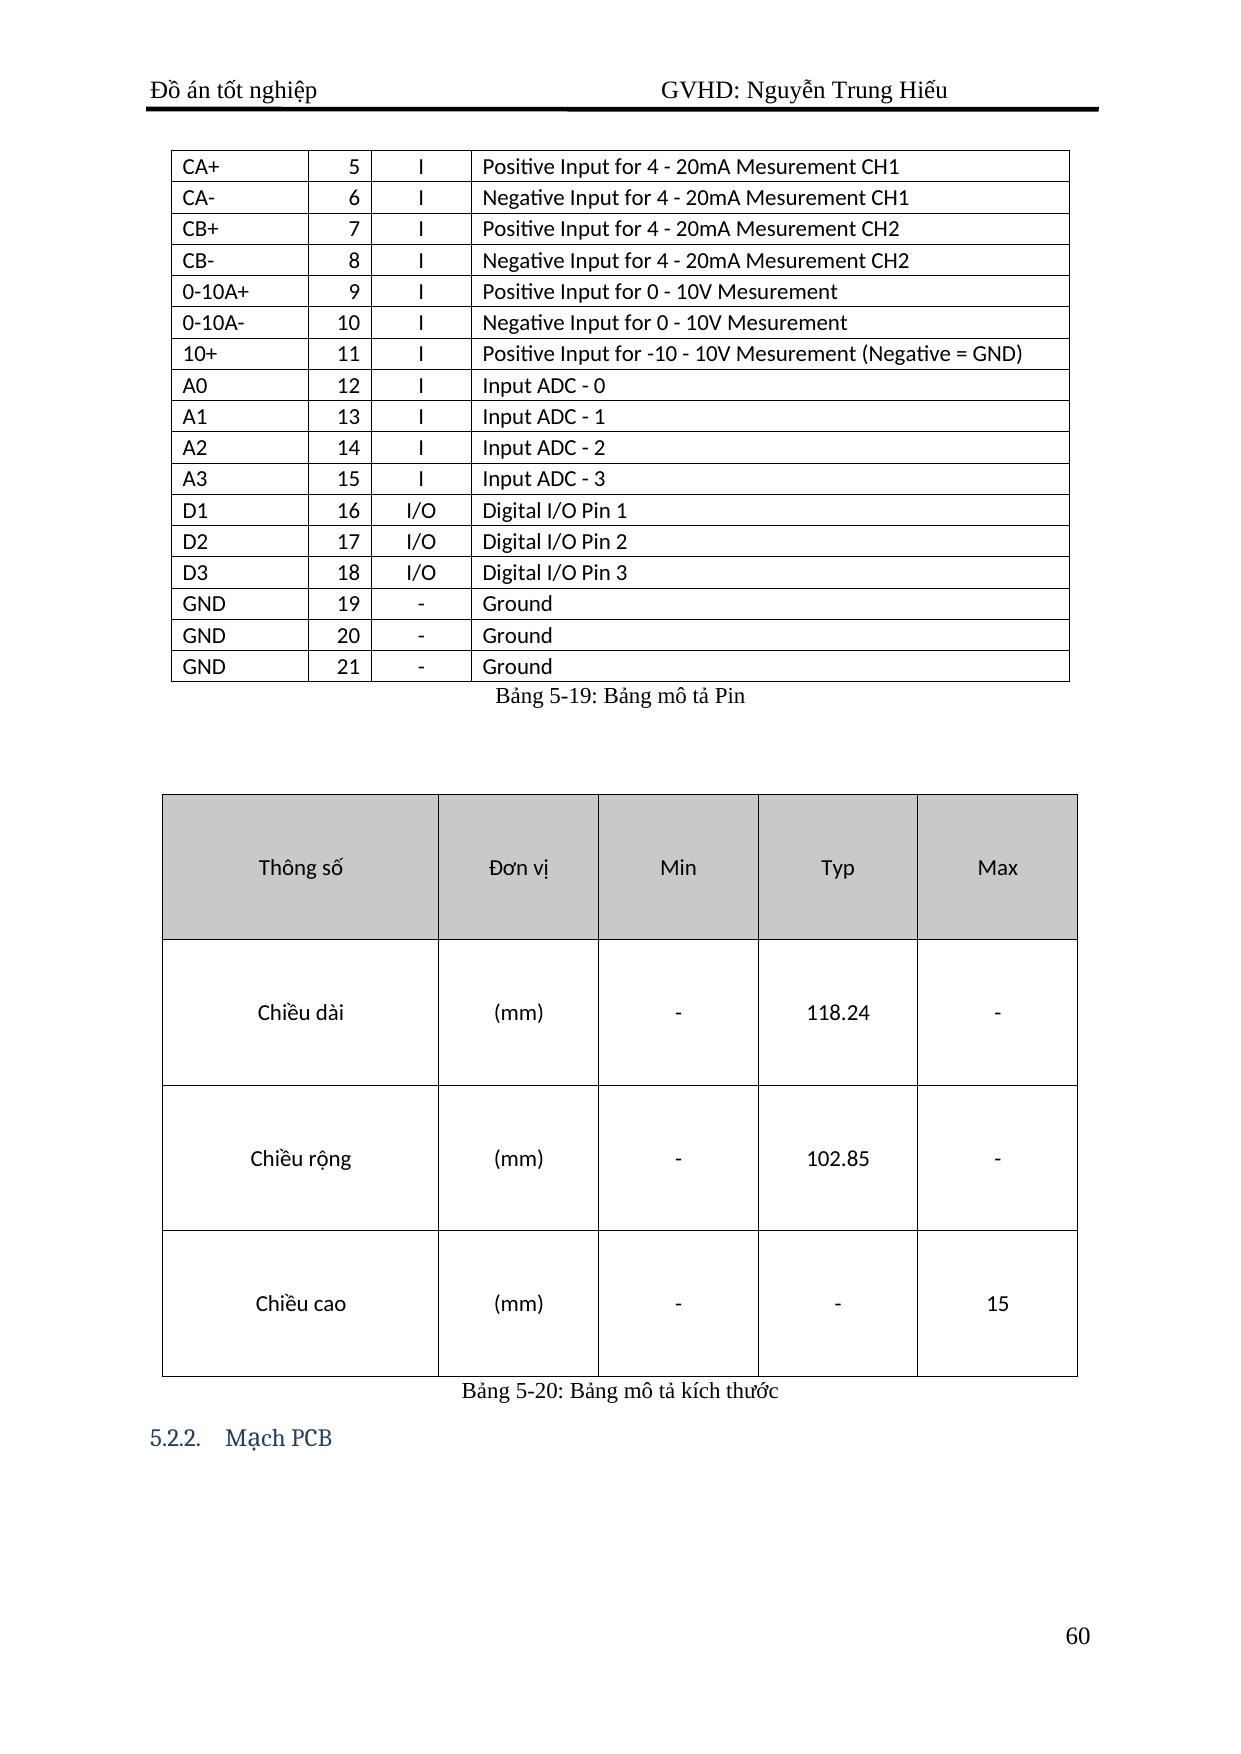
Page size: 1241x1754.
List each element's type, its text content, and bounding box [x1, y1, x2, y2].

table_cell 12 [309, 370, 371, 400]
table_cell 18 [309, 557, 371, 587]
table_cell CB+ [172, 214, 308, 244]
table_cell - [372, 620, 471, 650]
table_header Max [918, 795, 1077, 939]
table_cell 16 [309, 495, 371, 525]
table_cell 17 [309, 526, 371, 556]
table_cell I/O [372, 557, 471, 587]
table_cell GND [172, 620, 308, 650]
table_cell I [372, 464, 471, 494]
table_cell 11 [309, 339, 371, 369]
table_cell 15 [918, 1231, 1077, 1376]
table_header Đơn vị [439, 795, 598, 939]
table_cell I [372, 307, 471, 337]
table_cell I [372, 401, 471, 431]
table_cell Negative Input for 4 - 20mA Mesurement CH1 [472, 182, 1069, 212]
table_cell 15 [309, 464, 371, 494]
table_cell Chiều cao [163, 1231, 438, 1376]
table_header Typ [759, 795, 917, 939]
table_cell - [599, 1086, 758, 1230]
table_cell 20 [309, 620, 371, 650]
table_cell Ground [472, 620, 1069, 650]
table_cell - [918, 1086, 1077, 1230]
table_cell I/O [372, 526, 471, 556]
table_cell Positive Input for -10 - 10V Mesurement (Negative = GND) [472, 339, 1069, 369]
table_cell - [918, 940, 1077, 1085]
table_cell Input ADC - 1 [472, 401, 1069, 431]
table_cell 10 [309, 307, 371, 337]
table_cell A3 [172, 464, 308, 494]
table_cell Digital I/O Pin 3 [472, 557, 1069, 587]
table_cell I [372, 339, 471, 369]
table_cell - [599, 1231, 758, 1376]
table_cell Digital I/O Pin 1 [472, 495, 1069, 525]
table_cell 7 [309, 214, 371, 244]
table_cell D1 [172, 495, 308, 525]
table_cell I/O [372, 495, 471, 525]
table_cell 10+ [172, 339, 308, 369]
table_cell GND [172, 651, 308, 681]
table_header Min [599, 795, 758, 939]
subtitle 5.2.2. Mạch PCB [150, 1424, 1090, 1453]
table_cell 21 [309, 651, 371, 681]
table_cell 0-10A- [172, 307, 308, 337]
table_cell (mm) [439, 1086, 598, 1230]
table_cell 14 [309, 432, 371, 462]
table_cell (mm) [439, 940, 598, 1085]
table_cell A2 [172, 432, 308, 462]
table_cell 9 [309, 276, 371, 306]
table_cell I [372, 276, 471, 306]
table_cell 8 [309, 245, 371, 275]
table_cell - [372, 651, 471, 681]
table_cell 0-10A+ [172, 276, 308, 306]
table_cell Digital I/O Pin 2 [472, 526, 1069, 556]
table_cell I [372, 245, 471, 275]
table_cell 13 [309, 401, 371, 431]
table_cell - [599, 940, 758, 1085]
table_cell I [372, 370, 471, 400]
table_cell GND [172, 589, 308, 619]
table_cell - [759, 1231, 917, 1376]
table_cell - [372, 589, 471, 619]
table_cell (mm) [439, 1231, 598, 1376]
table_cell D2 [172, 526, 308, 556]
table_cell Negative Input for 4 - 20mA Mesurement CH2 [472, 245, 1069, 275]
table_cell Chiều rộng [163, 1086, 438, 1230]
table_cell 102.85 [759, 1086, 917, 1230]
table_cell I [372, 214, 471, 244]
table_cell Input ADC - 0 [472, 370, 1069, 400]
table_cell A0 [172, 370, 308, 400]
table_cell Ground [472, 589, 1069, 619]
table_cell I [372, 432, 471, 462]
table_cell CA- [172, 182, 308, 212]
table_cell 118.24 [759, 940, 917, 1085]
table_cell 5 [309, 151, 371, 181]
table_cell CB- [172, 245, 308, 275]
table_cell I [372, 182, 471, 212]
table_cell Chiều dài [163, 940, 438, 1085]
table_cell 6 [309, 182, 371, 212]
table_cell I [372, 151, 471, 181]
table_header Thông số [163, 795, 438, 939]
table_cell CA+ [172, 151, 308, 181]
table_cell Input ADC - 3 [472, 464, 1069, 494]
table_cell Positive Input for 4 - 20mA Mesurement CH1 [472, 151, 1069, 181]
table_cell Ground [472, 651, 1069, 681]
table_cell A1 [172, 401, 308, 431]
table_cell D3 [172, 557, 308, 587]
table_cell Negative Input for 0 - 10V Mesurement [472, 307, 1069, 337]
table_cell 19 [309, 589, 371, 619]
table_cell Input ADC - 2 [472, 432, 1069, 462]
table_cell Positive Input for 4 - 20mA Mesurement CH2 [472, 214, 1069, 244]
table_cell Positive Input for 0 - 10V Mesurement [472, 276, 1069, 306]
